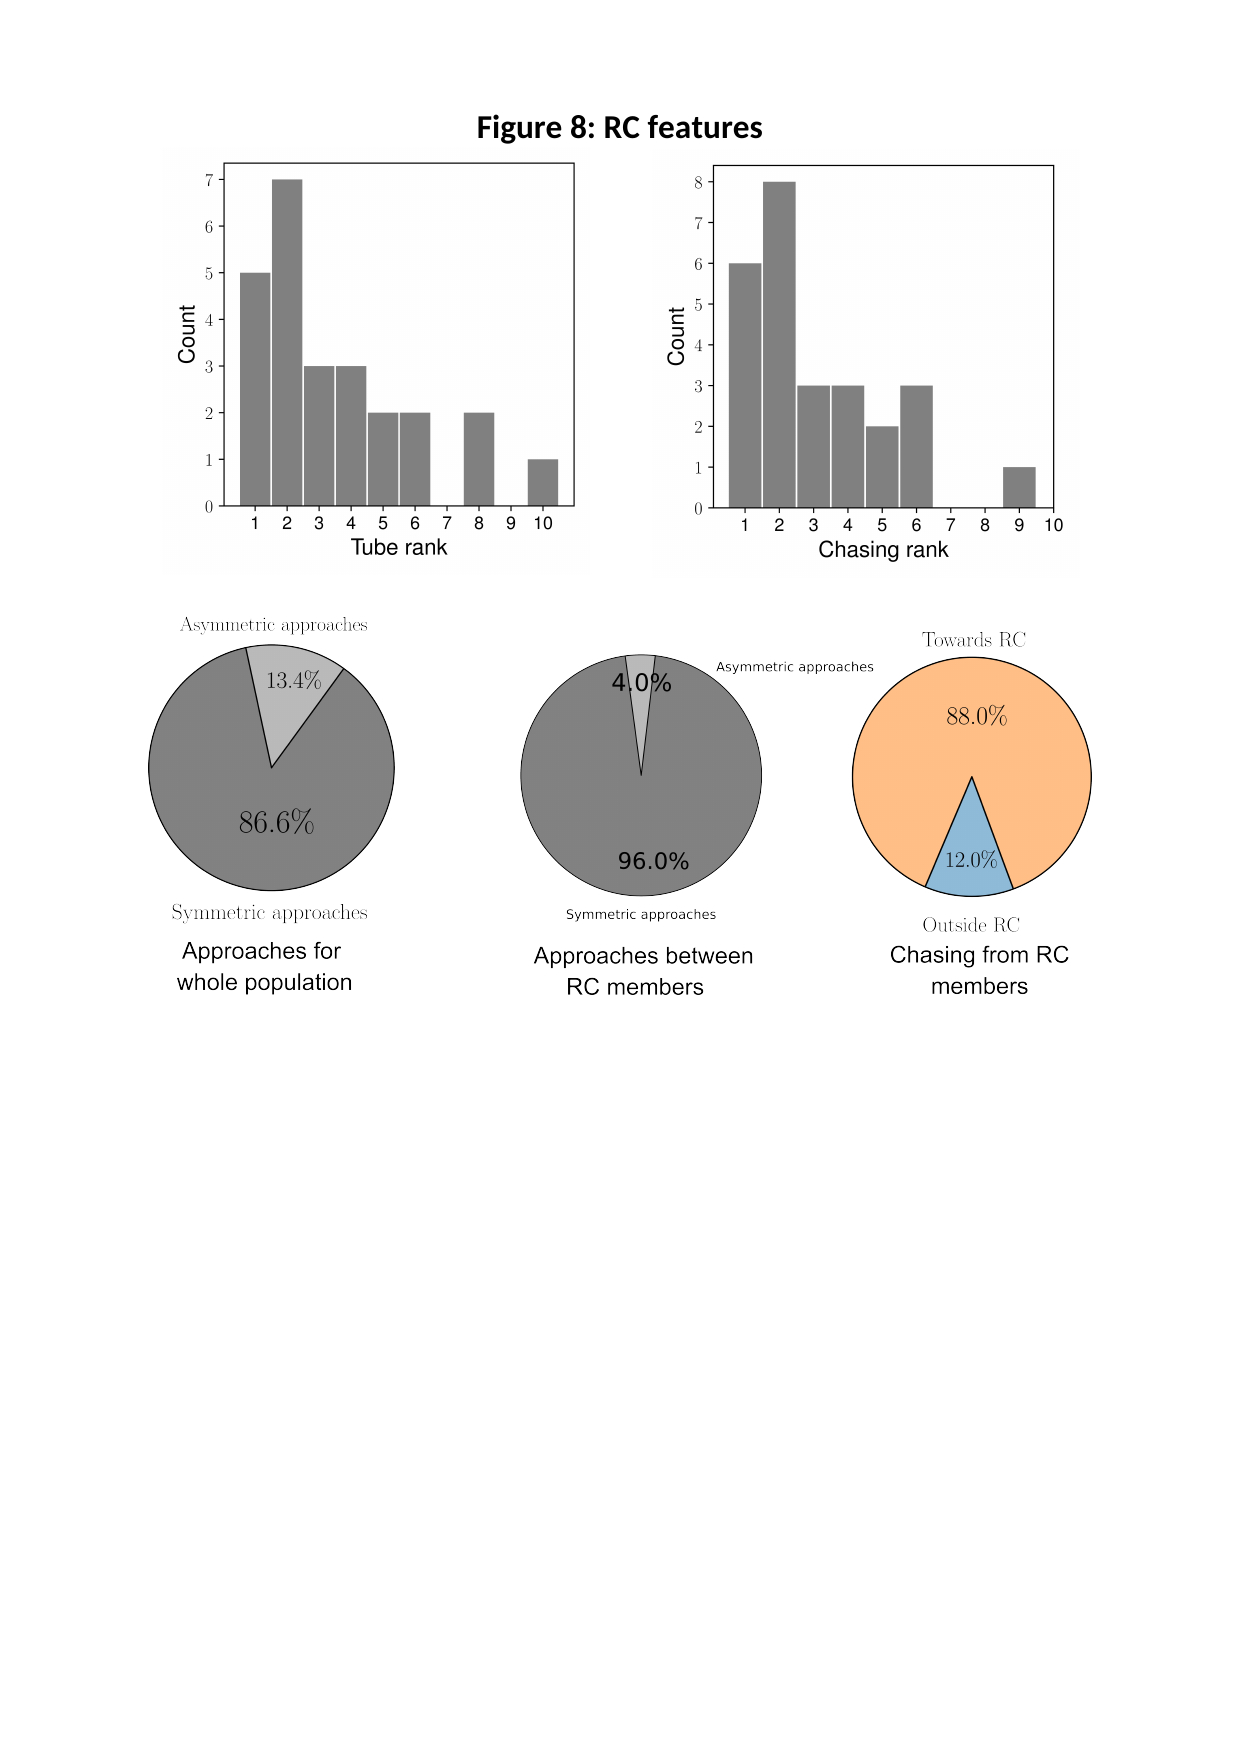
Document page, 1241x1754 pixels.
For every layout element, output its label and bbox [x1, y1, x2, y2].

picture [148, 147, 1092, 995]
